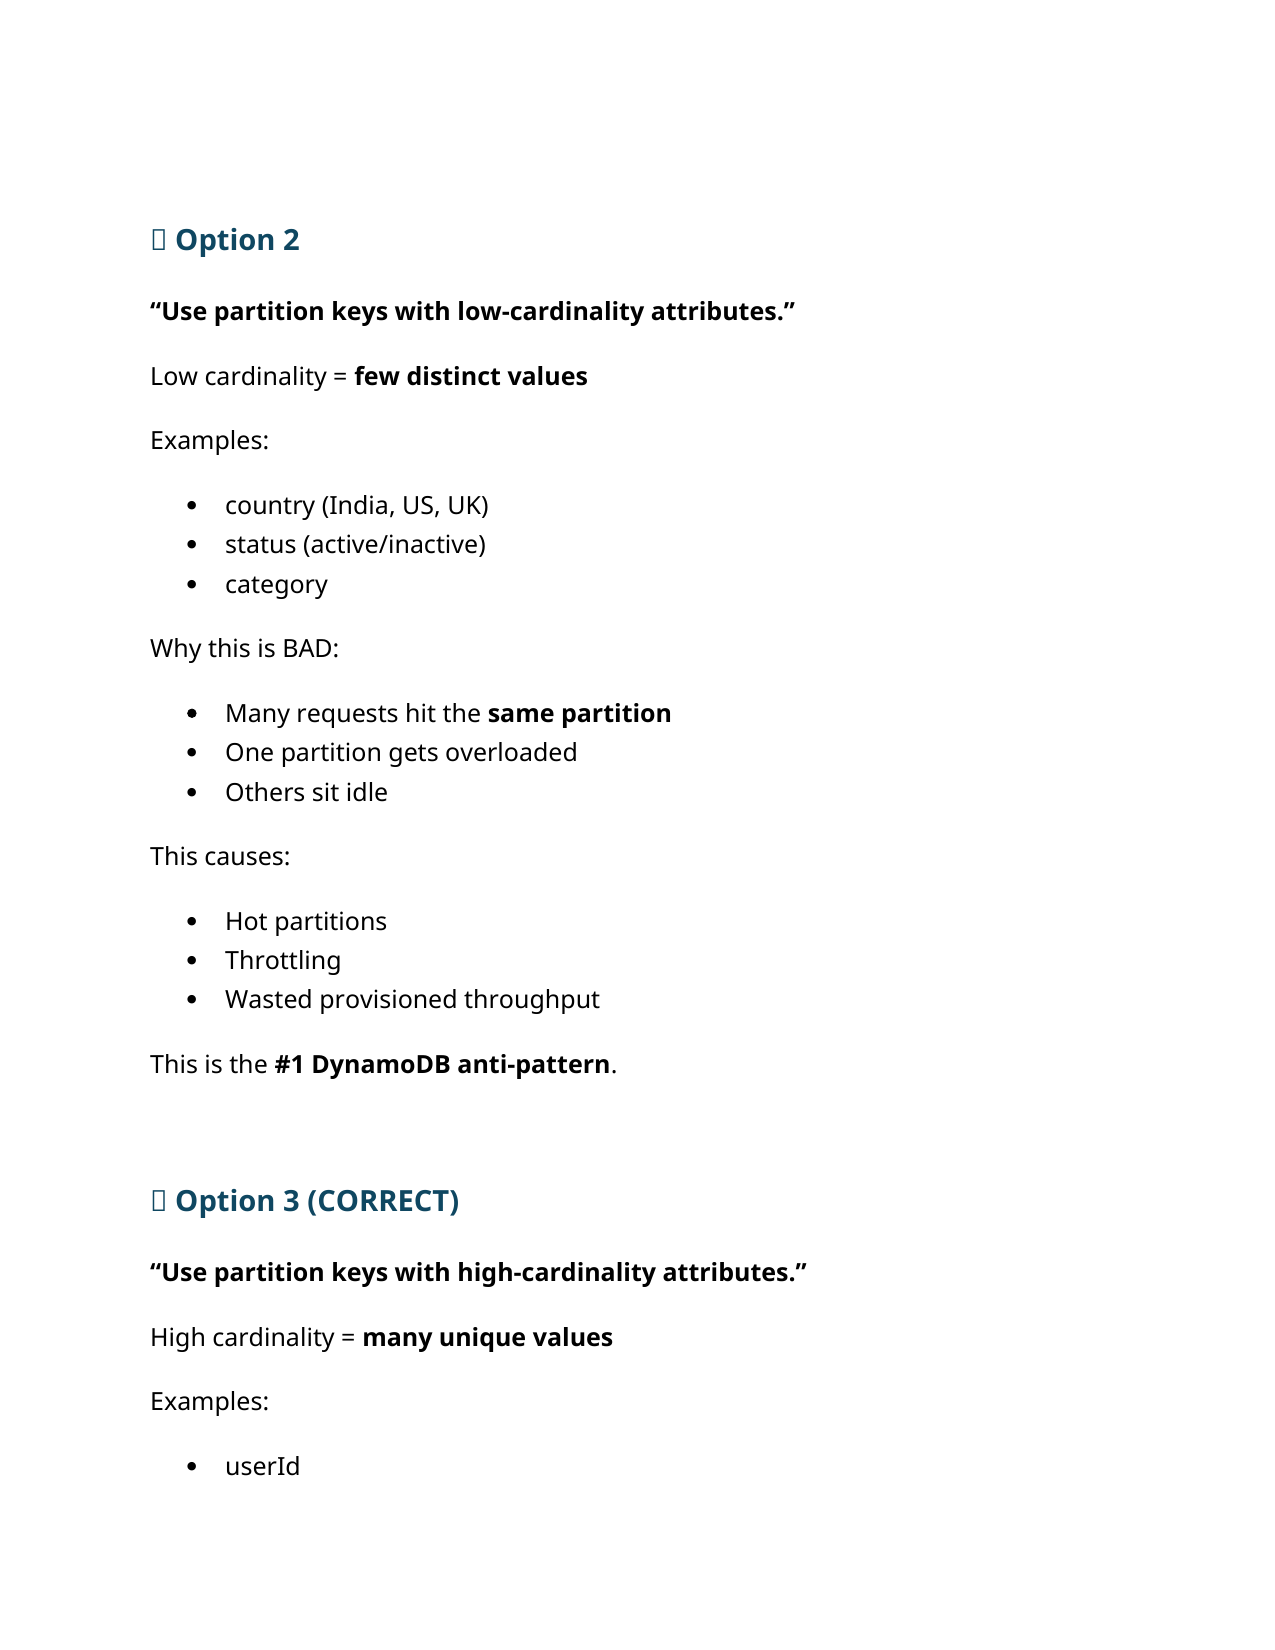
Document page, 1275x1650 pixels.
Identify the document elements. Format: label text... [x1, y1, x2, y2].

list Others sit idle [187, 774, 1125, 808]
text This is the #1 DynamoDB anti-pattern. [150, 1047, 1125, 1081]
text Examples: [150, 1384, 1125, 1418]
list Throttling [187, 943, 1125, 977]
text “Use partition keys with high-cardinality attributes.” [150, 1255, 1125, 1289]
list status (active/inactive) [187, 527, 1125, 561]
text Low cardinality = few distinct values [150, 358, 1125, 392]
text “Use partition keys with low-cardinality attributes.” [150, 294, 1125, 328]
list One partition gets overloaded [187, 735, 1125, 769]
list userId [187, 1448, 1125, 1483]
list Many requests hit the same partition [187, 695, 1125, 729]
list Hot partitions [187, 903, 1125, 937]
text This causes: [150, 839, 1125, 873]
text Why this is BAD: [150, 631, 1125, 665]
subtitle ✅ Option 3 (CORRECT) [150, 1180, 1125, 1219]
text High cardinality = many unique values [150, 1319, 1125, 1354]
list country (India, US, UK) [187, 487, 1125, 521]
subtitle ❌ Option 2 [150, 219, 1125, 258]
list Wasted provisioned throughput [187, 982, 1125, 1016]
list category [187, 566, 1125, 600]
text Examples: [150, 423, 1125, 457]
